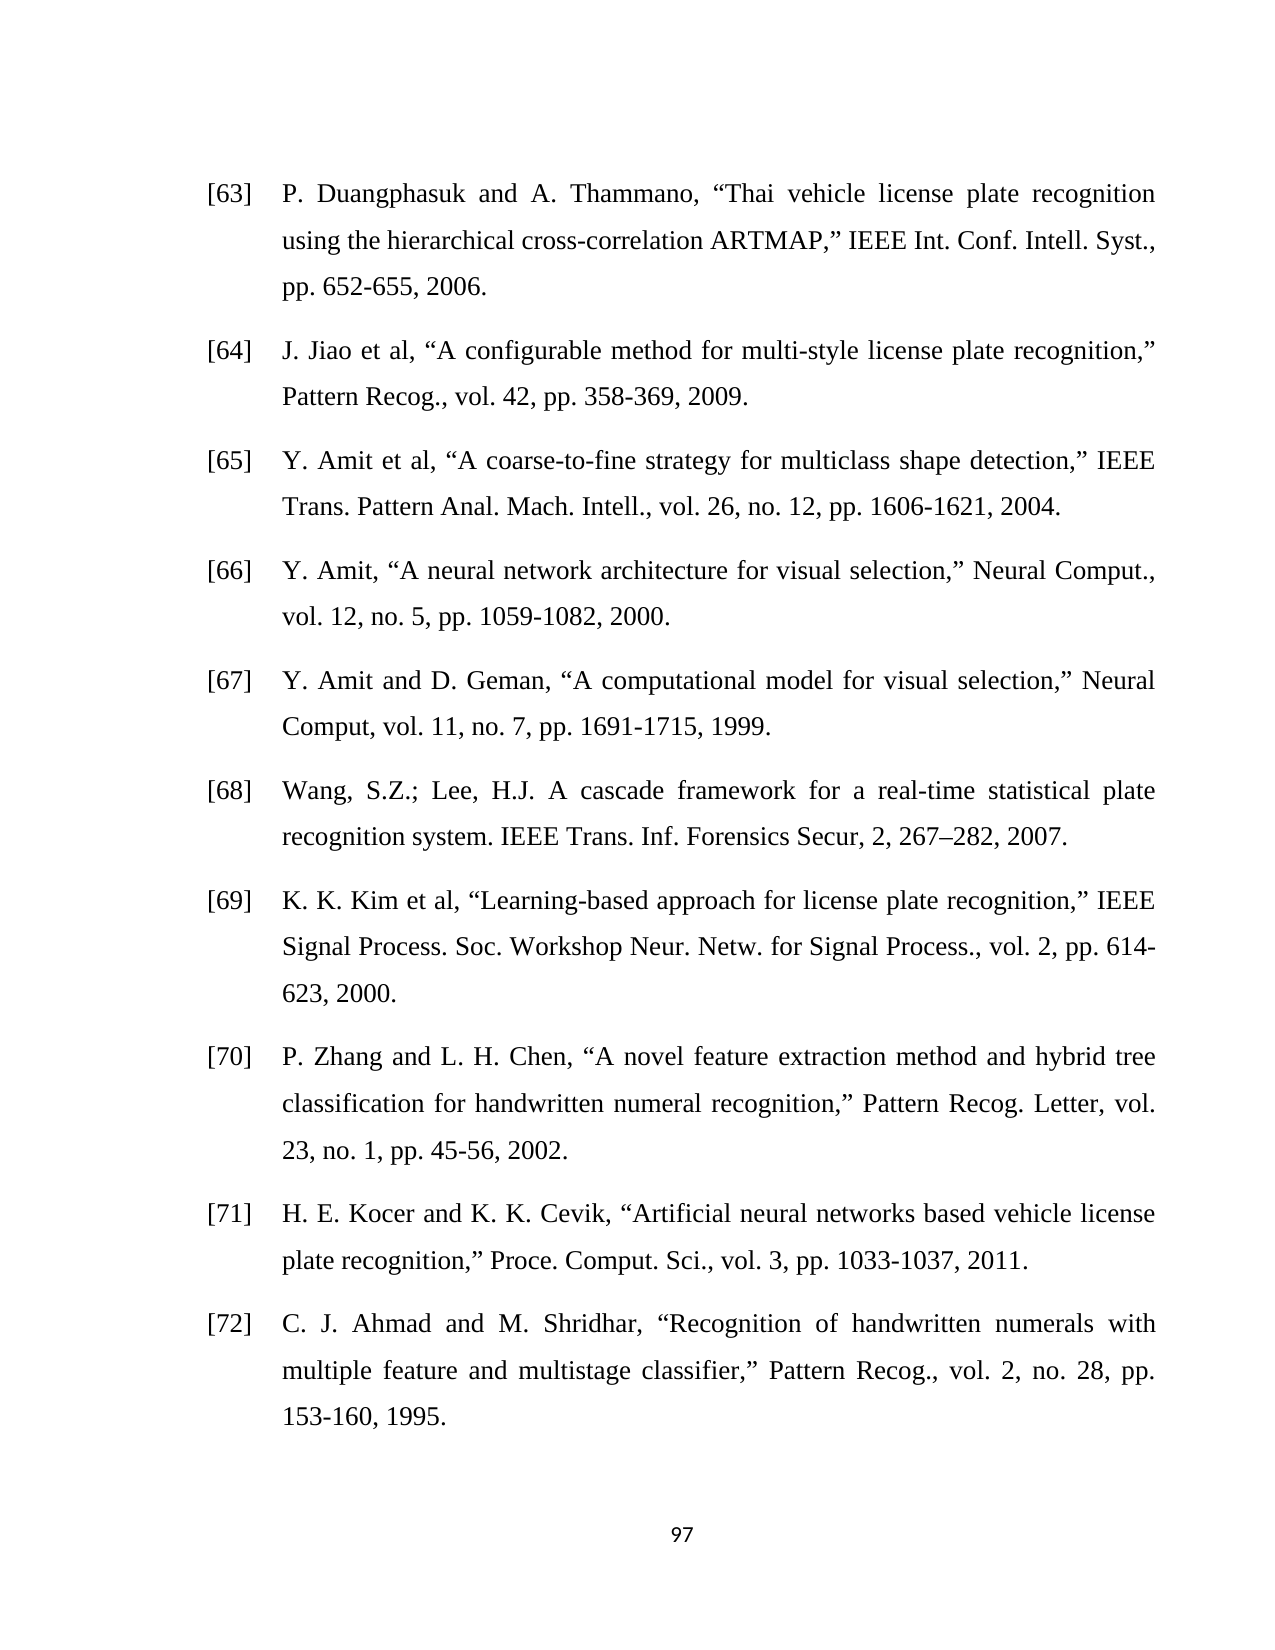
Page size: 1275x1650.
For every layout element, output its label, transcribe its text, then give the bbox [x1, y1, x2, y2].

text [71] H. E. Kocer and K. K. Cevik, “Artificial neural networks based vehicle license plate recognition,” Proce. Comput. Sci., vol. 3, pp. 1033-1037, 2011. [207, 1197, 1157, 1275]
text [66] Y. Amit, “A neural network architecture for visual selection,” Neural Comput., vol. 12, no. 5, pp. 1059-1082, 2000. [207, 554, 1157, 632]
text [68] Wang, S.Z.; Lee, H.J. A cascade framework for a real-time statistical plate recognition system. IEEE Trans. Inf. Forensics Secur, 2, 267–282, 2007. [207, 774, 1157, 852]
text [69] K. K. Kim et al, “Learning-based approach for license plate recognition,” IEEE Signal Process. Soc. Workshop Neur. Netw. for Signal Process., vol. 2, pp. 614-623, 2000. [207, 884, 1157, 1008]
text [63] P. Duangphasuk and A. Thammano, “Thai vehicle license plate recognition using the hierarchical cross-correlation ARTMAP,” IEEE Int. Conf. Intell. Syst., pp. 652-655, 2006. [207, 177, 1157, 302]
text [65] Y. Amit et al, “A coarse-to-fine strategy for multiclass shape detection,” IEEE Trans. Pattern Anal. Mach. Intell., vol. 26, no. 12, pp. 1606-1621, 2004. [207, 444, 1157, 522]
text [72] C. J. Ahmad and M. Shridhar, “Recognition of handwritten numerals with multiple feature and multistage classifier,” Pattern Recog., vol. 2, no. 28, pp. 153-160, 1995. [207, 1307, 1157, 1432]
text [70] P. Zhang and L. H. Chen, “A novel feature extraction method and hybrid tree classification for handwritten numeral recognition,” Pattern Recog. Letter, vol. 23, no. 1, pp. 45-56, 2002. [207, 1041, 1157, 1165]
text [67] Y. Amit and D. Geman, “A computational model for visual selection,” Neural Comput, vol. 11, no. 7, pp. 1691-1715, 1999. [207, 664, 1157, 742]
text [64] J. Jiao et al, “A configurable method for multi-style license plate recognition,” Pattern Recog., vol. 42, pp. 358-369, 2009. [207, 334, 1157, 412]
